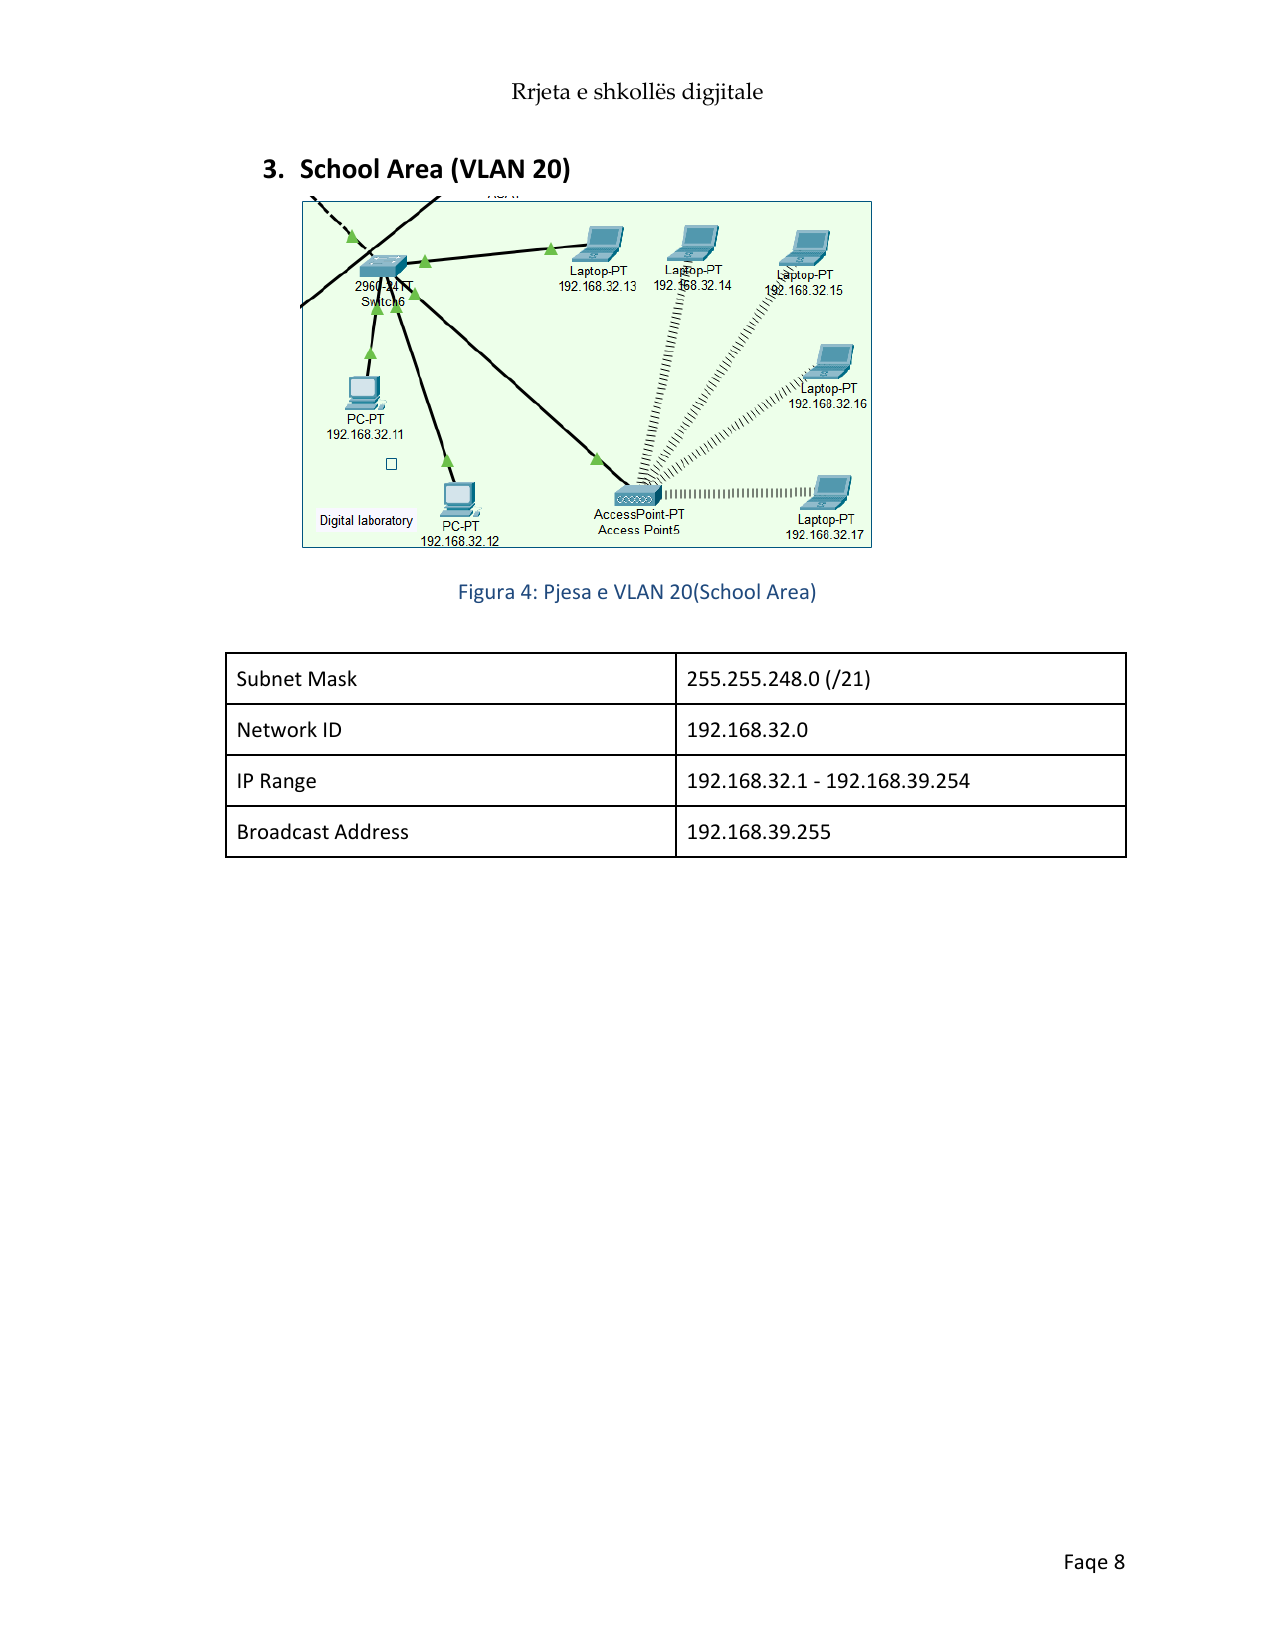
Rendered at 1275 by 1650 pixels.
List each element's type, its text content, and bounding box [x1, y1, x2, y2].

table_header Subnet Mask [227, 654, 675, 703]
text Figura 4: Pjesa e VLAN 20(School Area) [150, 577, 1125, 605]
table_cell IP Range [227, 756, 675, 805]
table_cell 192.168.39.255 [677, 807, 1125, 856]
table_header 255.255.248.0 (/21) [677, 654, 1125, 703]
table_cell Broadcast Address [227, 807, 675, 856]
table_cell 192.168.32.0 [677, 705, 1125, 754]
table_cell 192.168.32.1 - 192.168.39.254 [677, 756, 1125, 805]
picture [300, 196, 875, 559]
table_cell Network ID [227, 705, 675, 754]
subtitle School Area (VLAN 20) [262, 150, 1125, 186]
